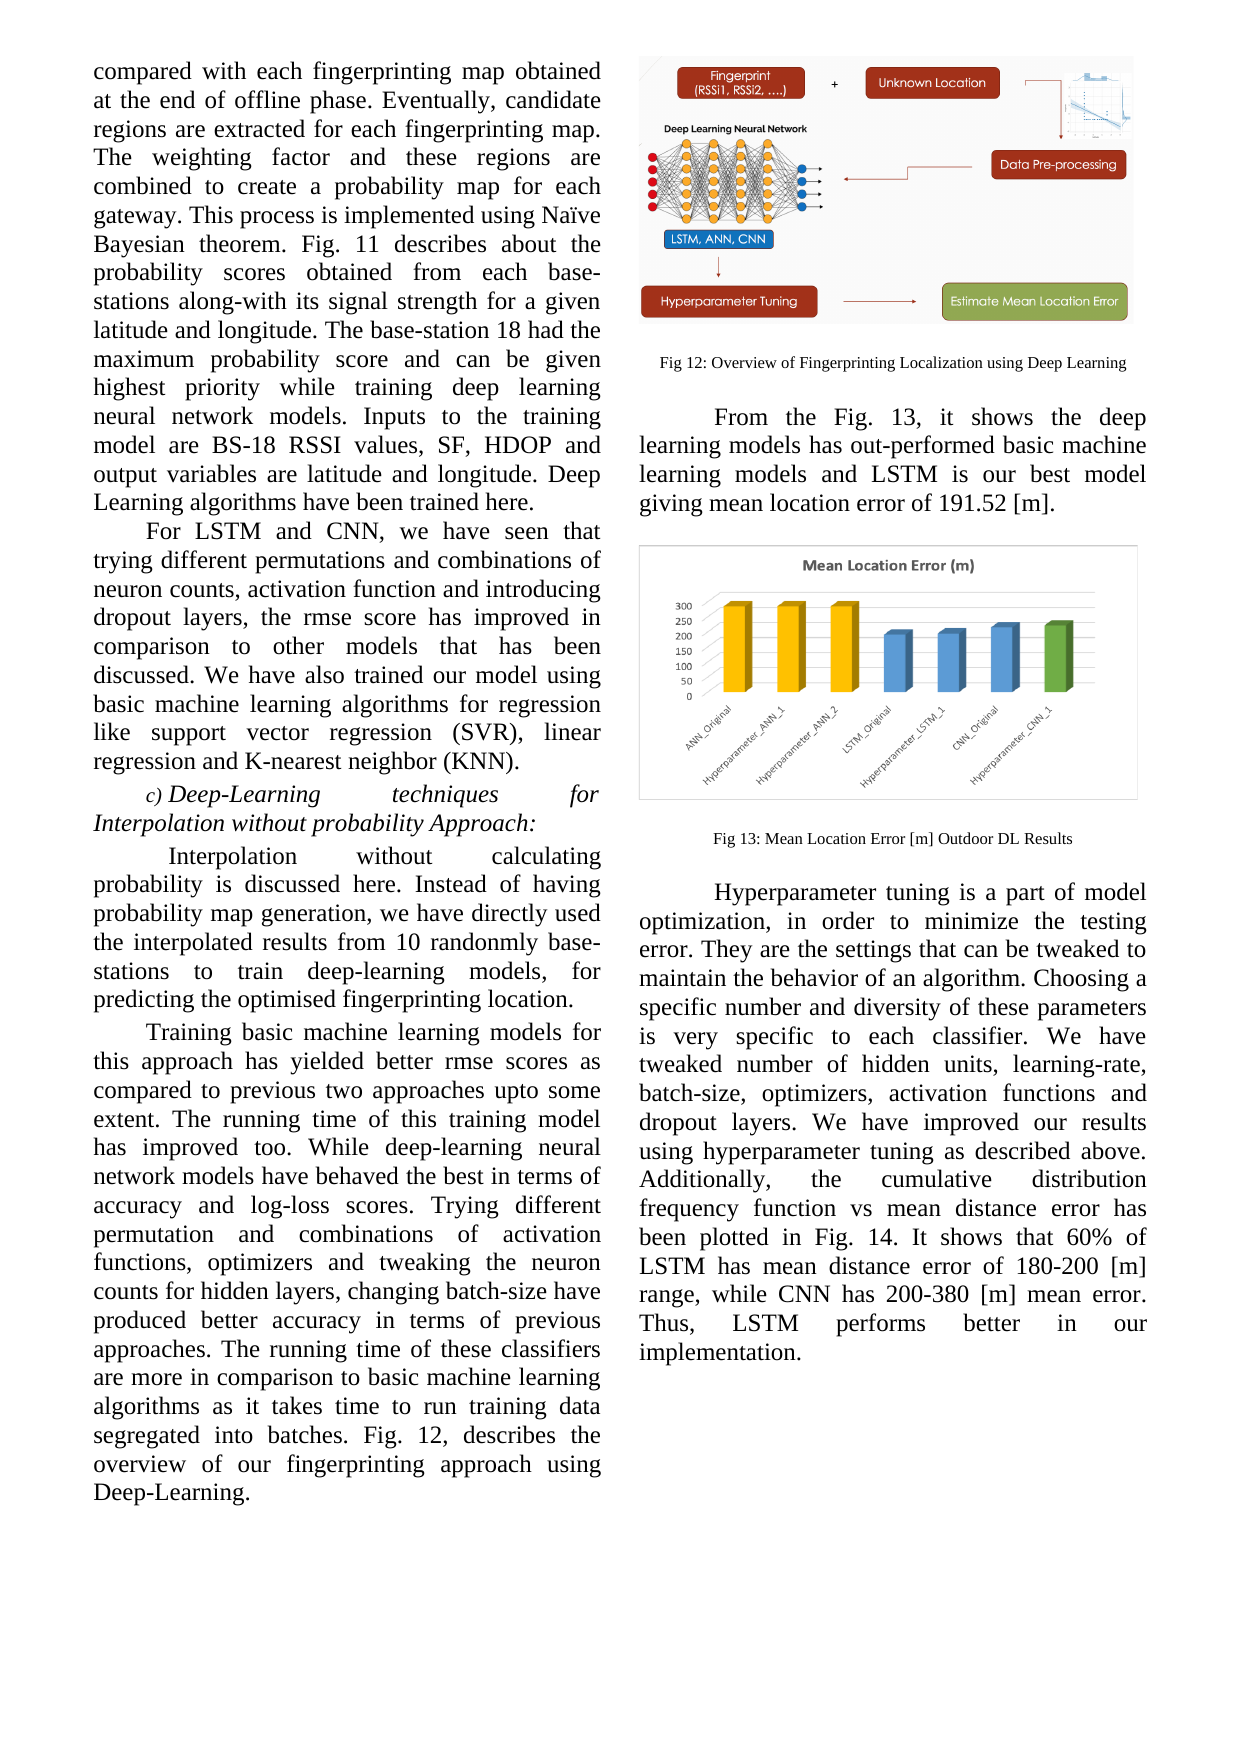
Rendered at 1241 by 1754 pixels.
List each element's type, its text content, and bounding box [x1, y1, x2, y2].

text Hyperparameter tuning is a part of model optimization, in order to minimize the testing error. They are the settings that can be tweaked to maintain the behavior of an algorithm. Choosing a specific number and diversity of these parameters is very specific to each classifier. We have tweaked number of hidden units, learning-rate, batch-size, optimizers, activation functions and dropout layers. We have improved our results using hyperparameter tuning as described above. Additionally, the cumulative distribution frequency function vs mean distance error has been plotted in Fig. 14. It shows that 60% of LSTM has mean distance error of 180-200 [m] range, while CNN has 200-380 [m] mean error. Thus, LSTM performs better in our implementation. [639, 877, 1147, 1394]
text For LSTM and CNN, we have seen that trying different permutations and combinations of neuron counts, activation function and introducing dropout layers, the rmse score has improved in comparison to other models that has been discussed. We have also trained our model using basic machine learning algorithms for regression like support vector regression (SVR), linear regression and K-nearest neighbor (KNN). [93, 516, 601, 775]
text Fig 13: Mean Location Error [m] Outdoor DL Results [639, 829, 1147, 848]
subtitle Deep-Learning techniques for Interpolation without probability Approach: [93, 779, 601, 837]
picture [638, 56, 1134, 324]
picture [638, 545, 1138, 800]
subtitle Interpolation without calculating probability is discussed here. Instead of having probability map generation, we have directly used the interpolated results from 10 randonmly base-stations to train deep-learning models, for predicting the optimised fingerprinting location. [93, 841, 601, 1013]
text Training basic machine learning models for this approach has yielded better rmse scores as compared to previous two approaches upto some extent. The running time of this training model has improved too. While deep-learning neural network models have behaved the best in terms of accuracy and log-loss scores. Trying different permutation and combinations of activation functions, optimizers and tweaking the neuron counts for hidden layers, changing batch-size have produced better accuracy in terms of previous approaches. The running time of these classifiers are more in comparison to basic machine learning algorithms as it takes time to run training data segregated into batches. Fig. 12, describes the overview of our fingerprinting approach using Deep-Learning. [93, 1017, 601, 1535]
text Fig 12: Overview of Fingerprinting Localization using Deep Learning [639, 353, 1147, 372]
text From the Fig. 13, it shows the deep learning models has out-performed basic machine learning models and LSTM is our best model giving mean location error of 191.52 [m]. [639, 402, 1147, 517]
